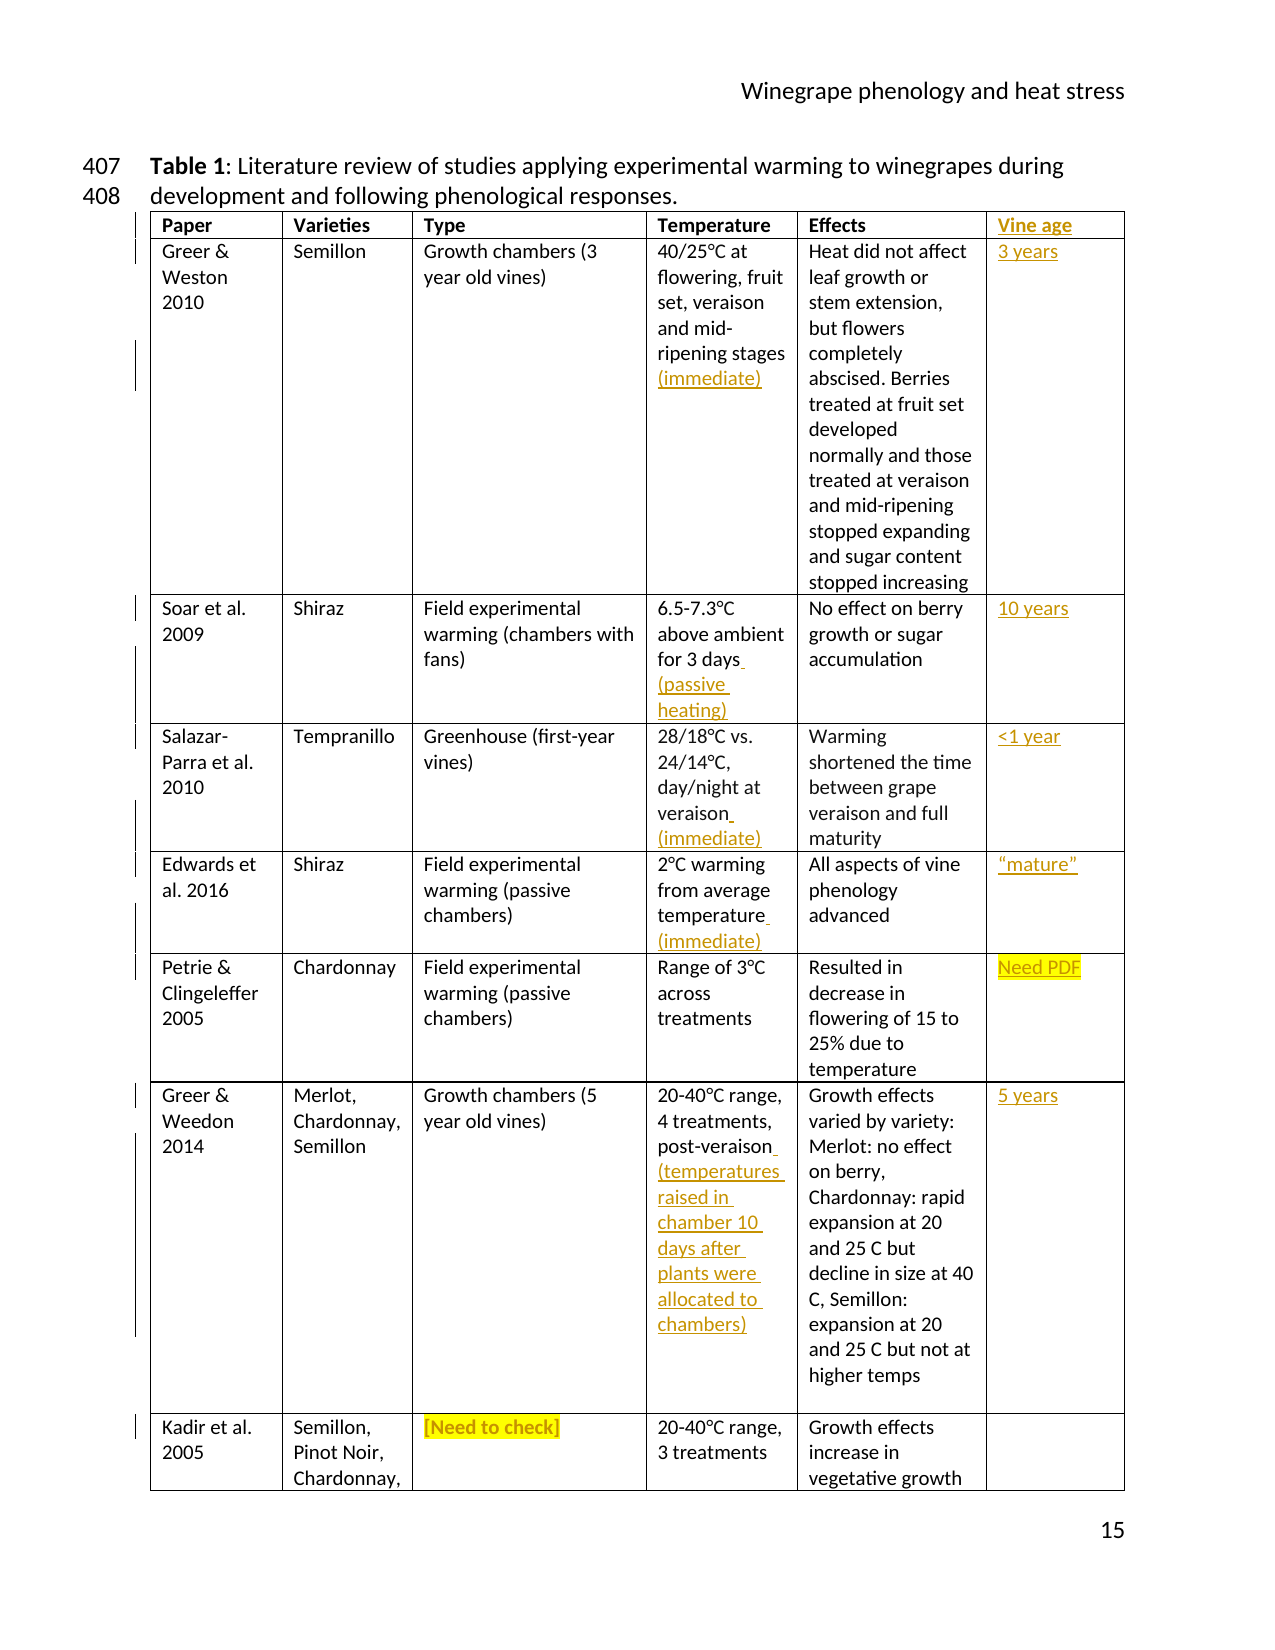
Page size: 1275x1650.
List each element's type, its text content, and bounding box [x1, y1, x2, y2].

table_cell Chardonnay [283, 954, 412, 1081]
table_cell Semillon [283, 239, 412, 594]
table_cell 2°C warming from average temperature [647, 852, 797, 953]
table_cell Field experimental warming (passive chambers) [413, 852, 646, 953]
table_header Type [413, 212, 646, 237]
table_cell [987, 595, 1124, 722]
table_cell Shiraz [283, 595, 412, 722]
table_cell Range of 3°C across treatments [647, 954, 797, 1081]
table_cell [987, 852, 1124, 953]
table_cell Kadir et al. 2005 [151, 1414, 282, 1490]
table_header Effects [798, 212, 986, 237]
table_cell Merlot, Chardonnay, Semillon [283, 1083, 412, 1413]
table_cell Greer & Weston 2010 [151, 239, 282, 594]
table_cell No effect on berry growth or sugar accumulation [798, 595, 986, 722]
table_cell [987, 1414, 1124, 1490]
table_cell [987, 724, 1124, 851]
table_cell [798, 1414, 986, 1490]
table_cell [987, 239, 1124, 594]
table_cell Field experimental warming (passive chambers) [413, 954, 646, 1081]
table_cell Resulted in decrease in flowering of 15 to 25% due to temperature [798, 954, 986, 1081]
table_cell Edwards et al. 2016 [151, 852, 282, 953]
table_cell [987, 1083, 1124, 1413]
table_cell 6.5-7.3°C above ambient for 3 days [647, 595, 797, 722]
table_cell All aspects of vine phenology advanced [798, 852, 986, 953]
table_cell Greenhouse (first-year vines) [413, 724, 646, 851]
table_cell Shiraz [283, 852, 412, 953]
table_cell Growth chambers (5 year old vines) [413, 1083, 646, 1413]
table_cell 28/18°C vs. 24/14°C, day/night at veraison [647, 724, 797, 851]
table_cell Warming shortened the time between grape veraison and full maturity [798, 724, 986, 851]
table_cell Salazar-Parra et al. 2010 [151, 724, 282, 851]
table_cell Growth effects varied by variety: Merlot: no effect on berry, Chardonnay: rapid expansion at 20 and 25 C but decline in size at 40 C, Semillon: expansion at 20 and 25 C but not at higher temps [798, 1083, 986, 1413]
table_cell 40/25°C at flowering, fruit set, veraison and mid-ripening stages [647, 239, 797, 594]
text Table 1: Literature review of studies applying experimental warming to winegrapes during development and following phenological responses. [150, 150, 1125, 211]
table_cell Petrie & Clingeleffer 2005 [151, 954, 282, 1081]
table_cell Greer & Weedon 2014 [151, 1083, 282, 1413]
table_header Temperature [647, 212, 797, 237]
table_cell Growth chambers (3 year old vines) [413, 239, 646, 594]
table_cell Heat did not affect leaf growth or stem extension, but flowers completely abscised. Berries treated at fruit set developed normally and those treated at veraison and mid-ripening stopped expanding and sugar content stopped increasing [798, 239, 986, 594]
table_cell 20-40°C range, 4 treatments, post-veraison [647, 1083, 797, 1413]
table_cell Soar et al. 2009 [151, 595, 282, 722]
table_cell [283, 1414, 412, 1490]
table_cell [647, 1414, 797, 1490]
table_header [987, 212, 1124, 237]
table_header Paper [151, 212, 282, 237]
table_cell Field experimental warming (chambers with fans) [413, 595, 646, 722]
table_cell Tempranillo [283, 724, 412, 851]
table_header Varieties [283, 212, 412, 237]
table_cell [987, 954, 1124, 1081]
table_cell [Need to check] [413, 1414, 646, 1490]
